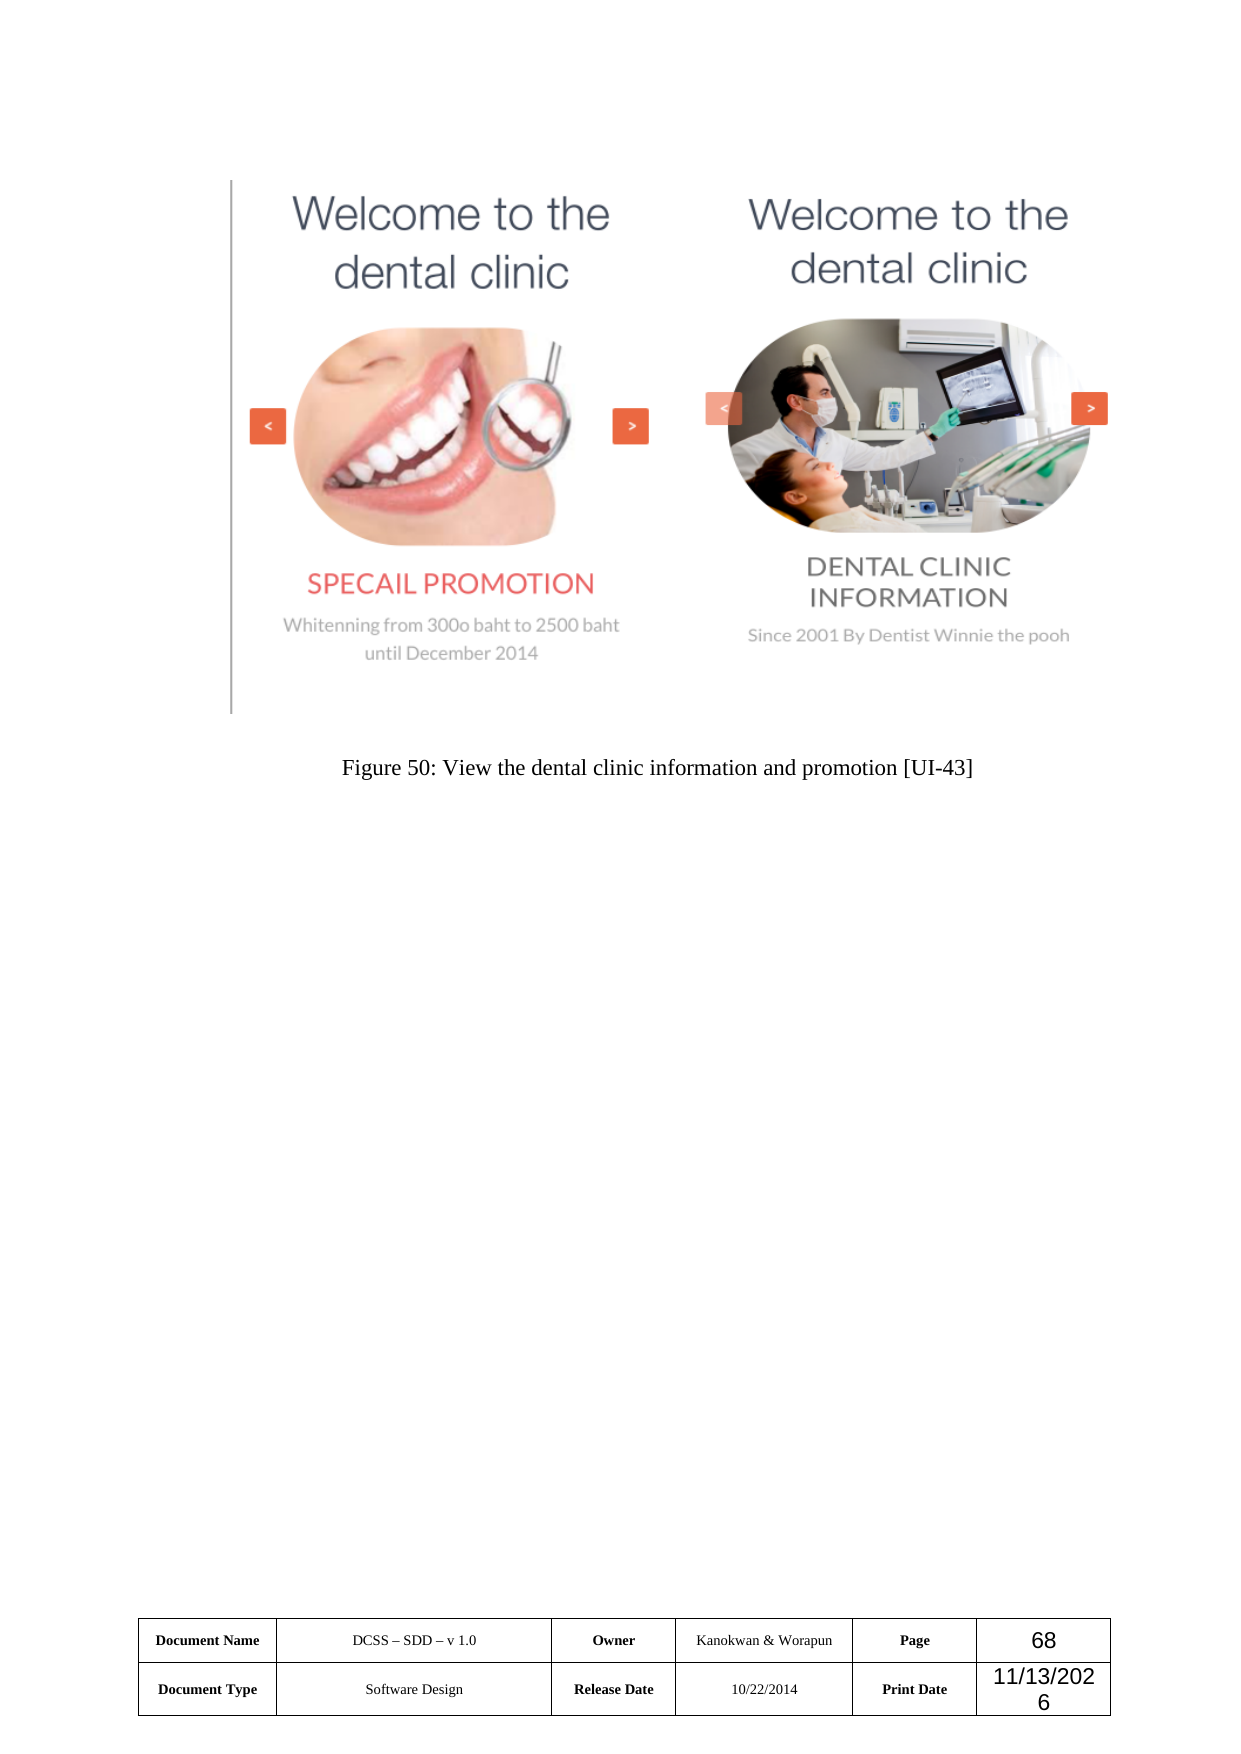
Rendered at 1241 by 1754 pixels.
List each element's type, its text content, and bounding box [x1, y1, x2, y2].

picture [230, 180, 668, 714]
text Figure 50: View the dental clinic information and promotion [UI-43] [150, 754, 1090, 781]
picture [688, 180, 1126, 714]
